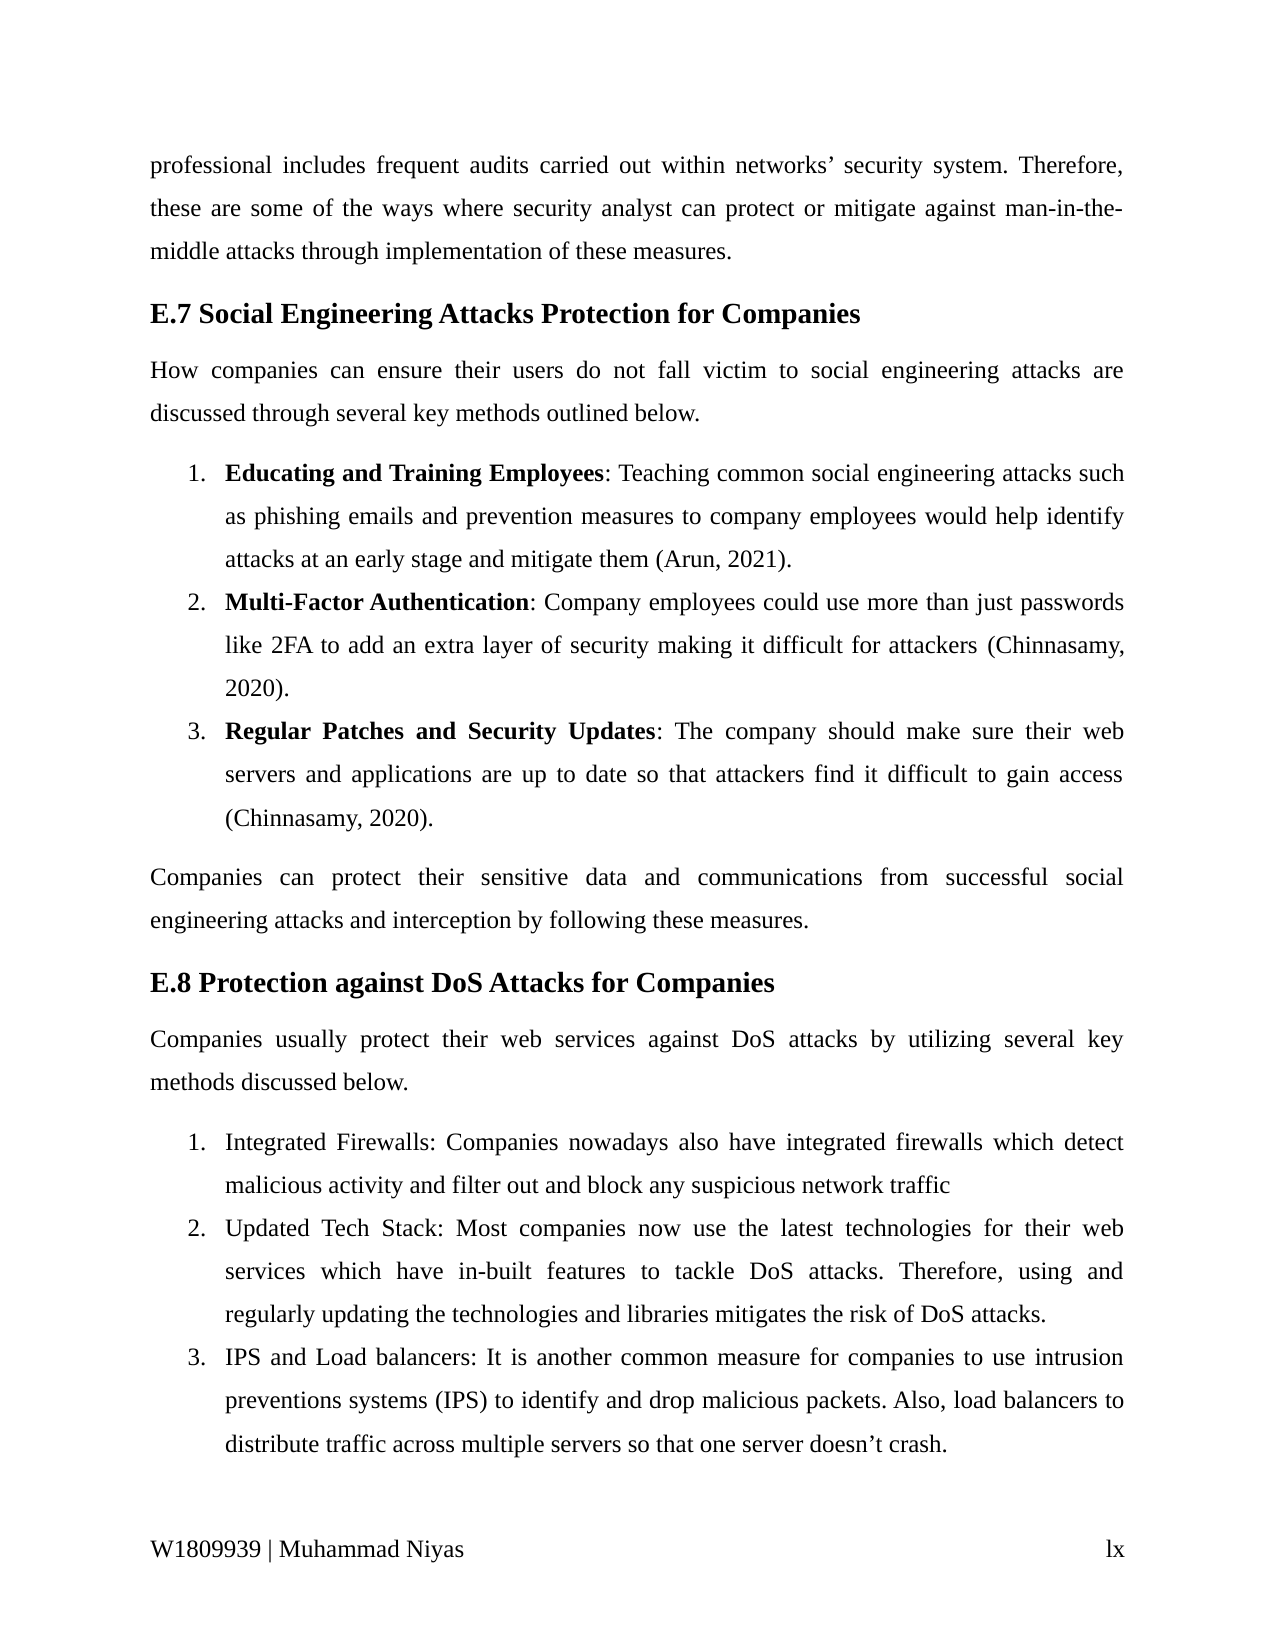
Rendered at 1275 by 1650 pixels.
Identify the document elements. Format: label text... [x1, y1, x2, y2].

list Multi-Factor Authentication: Company employees could use more than just passwords like 2FA to add an extra layer of security making it difficult for attackers (Chinnasamy, 2020). [187, 587, 1125, 702]
text How companies can ensure their users do not fall victim to social engineering attacks are discussed through several key methods outlined below. [150, 355, 1125, 427]
text Companies usually protect their web services against DoS attacks by utilizing several key methods discussed below. [150, 1024, 1125, 1096]
subtitle E.7 Social Engineering Attacks Protection for Companies [150, 296, 1125, 329]
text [150, 150, 1125, 265]
list Educating and Training Employees: Teaching common social engineering attacks such as phishing emails and prevention measures to company employees would help identify attacks at an early stage and mitigate them (Arun, 2021). [187, 458, 1125, 573]
subtitle E.8 Protection against DoS Attacks for Companies [150, 965, 1125, 999]
text Companies can protect their sensitive data and communications from successful social engineering attacks and interception by following these measures. [150, 862, 1125, 934]
list Integrated Firewalls: Companies nowadays also have integrated firewalls which detect malicious activity and filter out and block any suspicious network traffic [187, 1127, 1125, 1199]
list IPS and Load balancers: It is another common measure for companies to use intrusion preventions systems (IPS) to identify and drop malicious packets. Also, load balancers to distribute traffic across multiple servers so that one server doesn’t crash. [187, 1342, 1125, 1457]
list Updated Tech Stack: Most companies now use the latest technologies for their web services which have in-built features to tackle DoS attacks. Therefore, using and regularly updating the technologies and libraries mitigates the risk of DoS attacks. [187, 1213, 1125, 1328]
list Regular Patches and Security Updates: The company should make sure their web servers and applications are up to date so that attackers find it difficult to gain access (Chinnasamy, 2020). [187, 716, 1125, 831]
